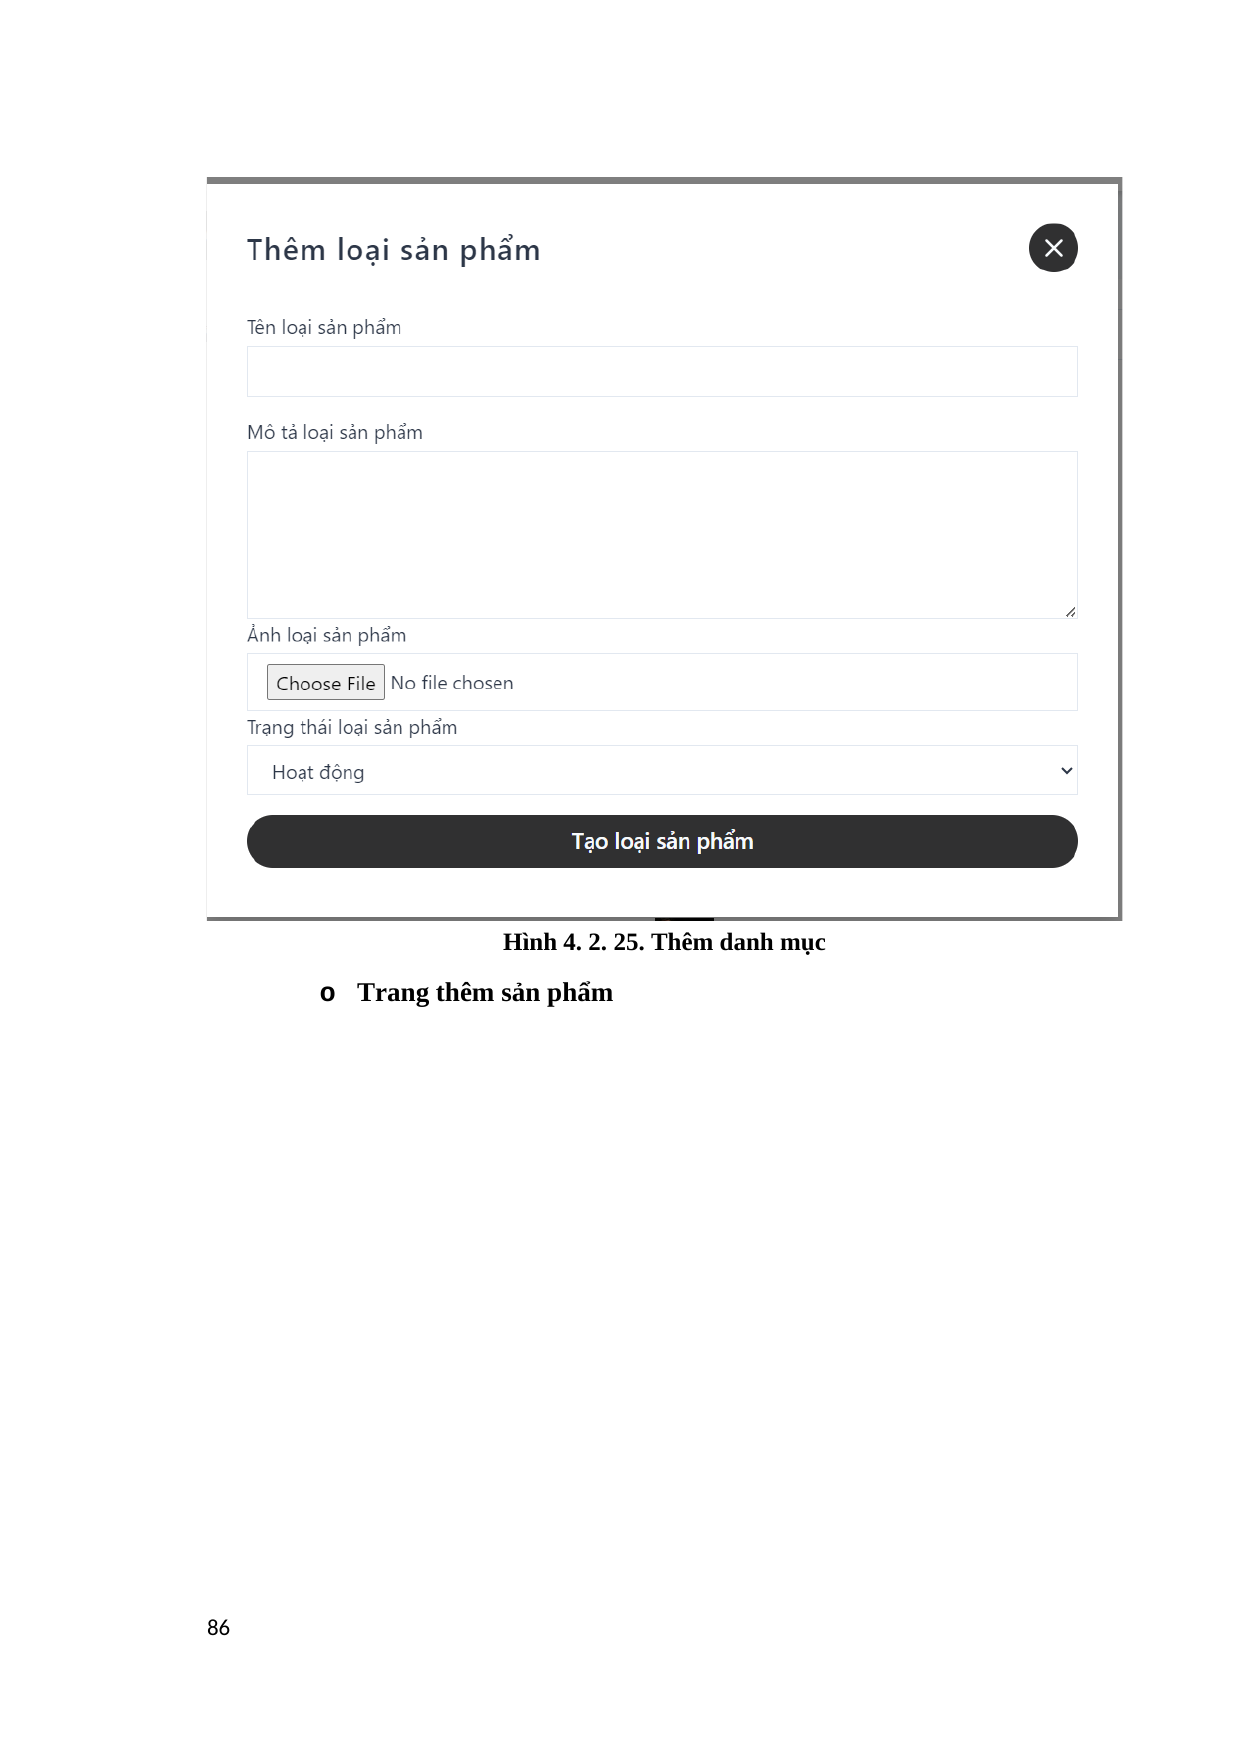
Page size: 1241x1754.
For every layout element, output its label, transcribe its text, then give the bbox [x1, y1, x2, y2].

text Hình 4. 2. 25. Thêm danh mục [207, 927, 1122, 956]
picture [206, 177, 1123, 921]
list Trang thêm sản phẩm [319, 976, 1122, 1010]
